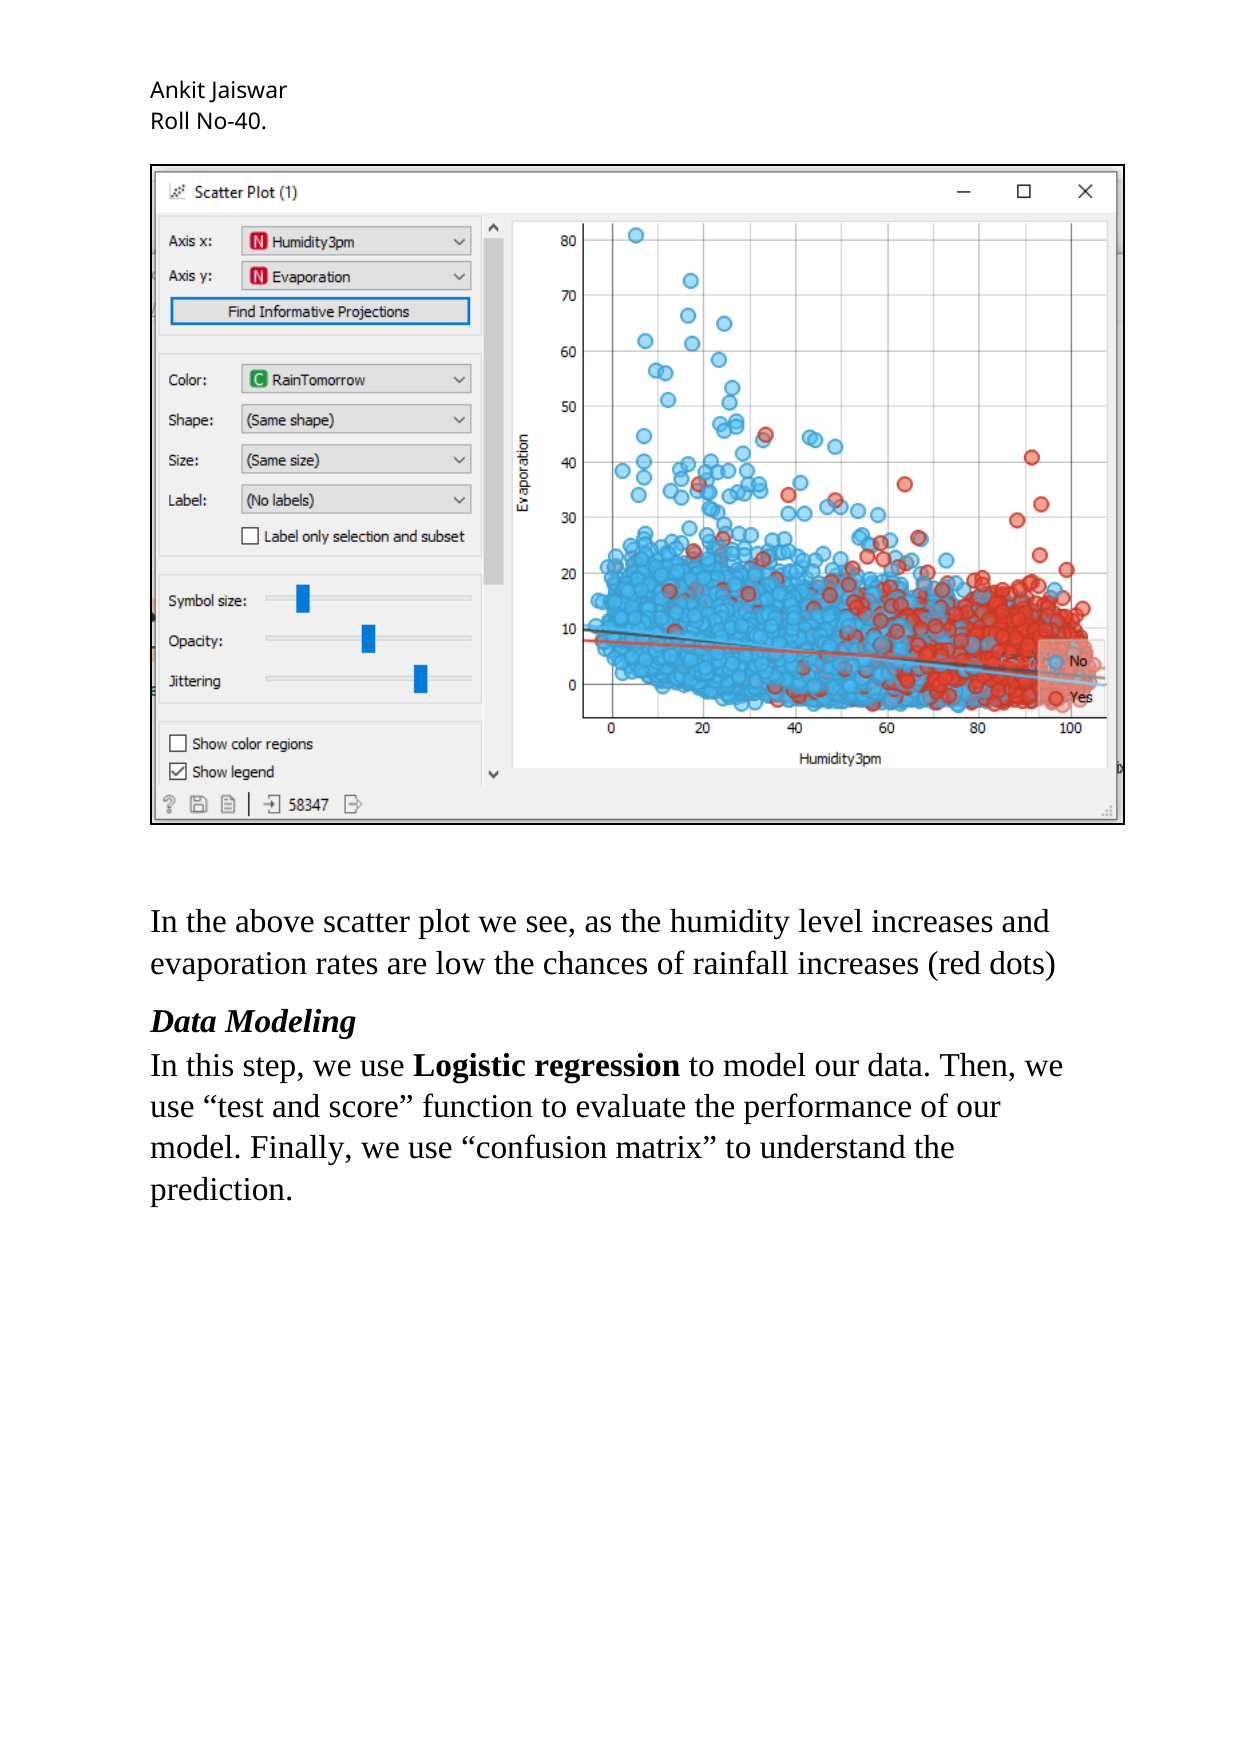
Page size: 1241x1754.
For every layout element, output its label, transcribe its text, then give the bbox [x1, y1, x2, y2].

picture [152, 166, 1123, 823]
text In the above scatter plot we see, as the humidity level increases and evaporation rates are low the chances of rainfall increases (red dots) [150, 902, 1090, 981]
text In this step, we use Logistic regression to model our data. Then, we use “test and score” function to evaluate the performance of our model. Finally, we use “confusion matrix” to understand the prediction. [150, 1045, 1090, 1207]
subtitle Data Modeling [150, 1001, 1090, 1039]
